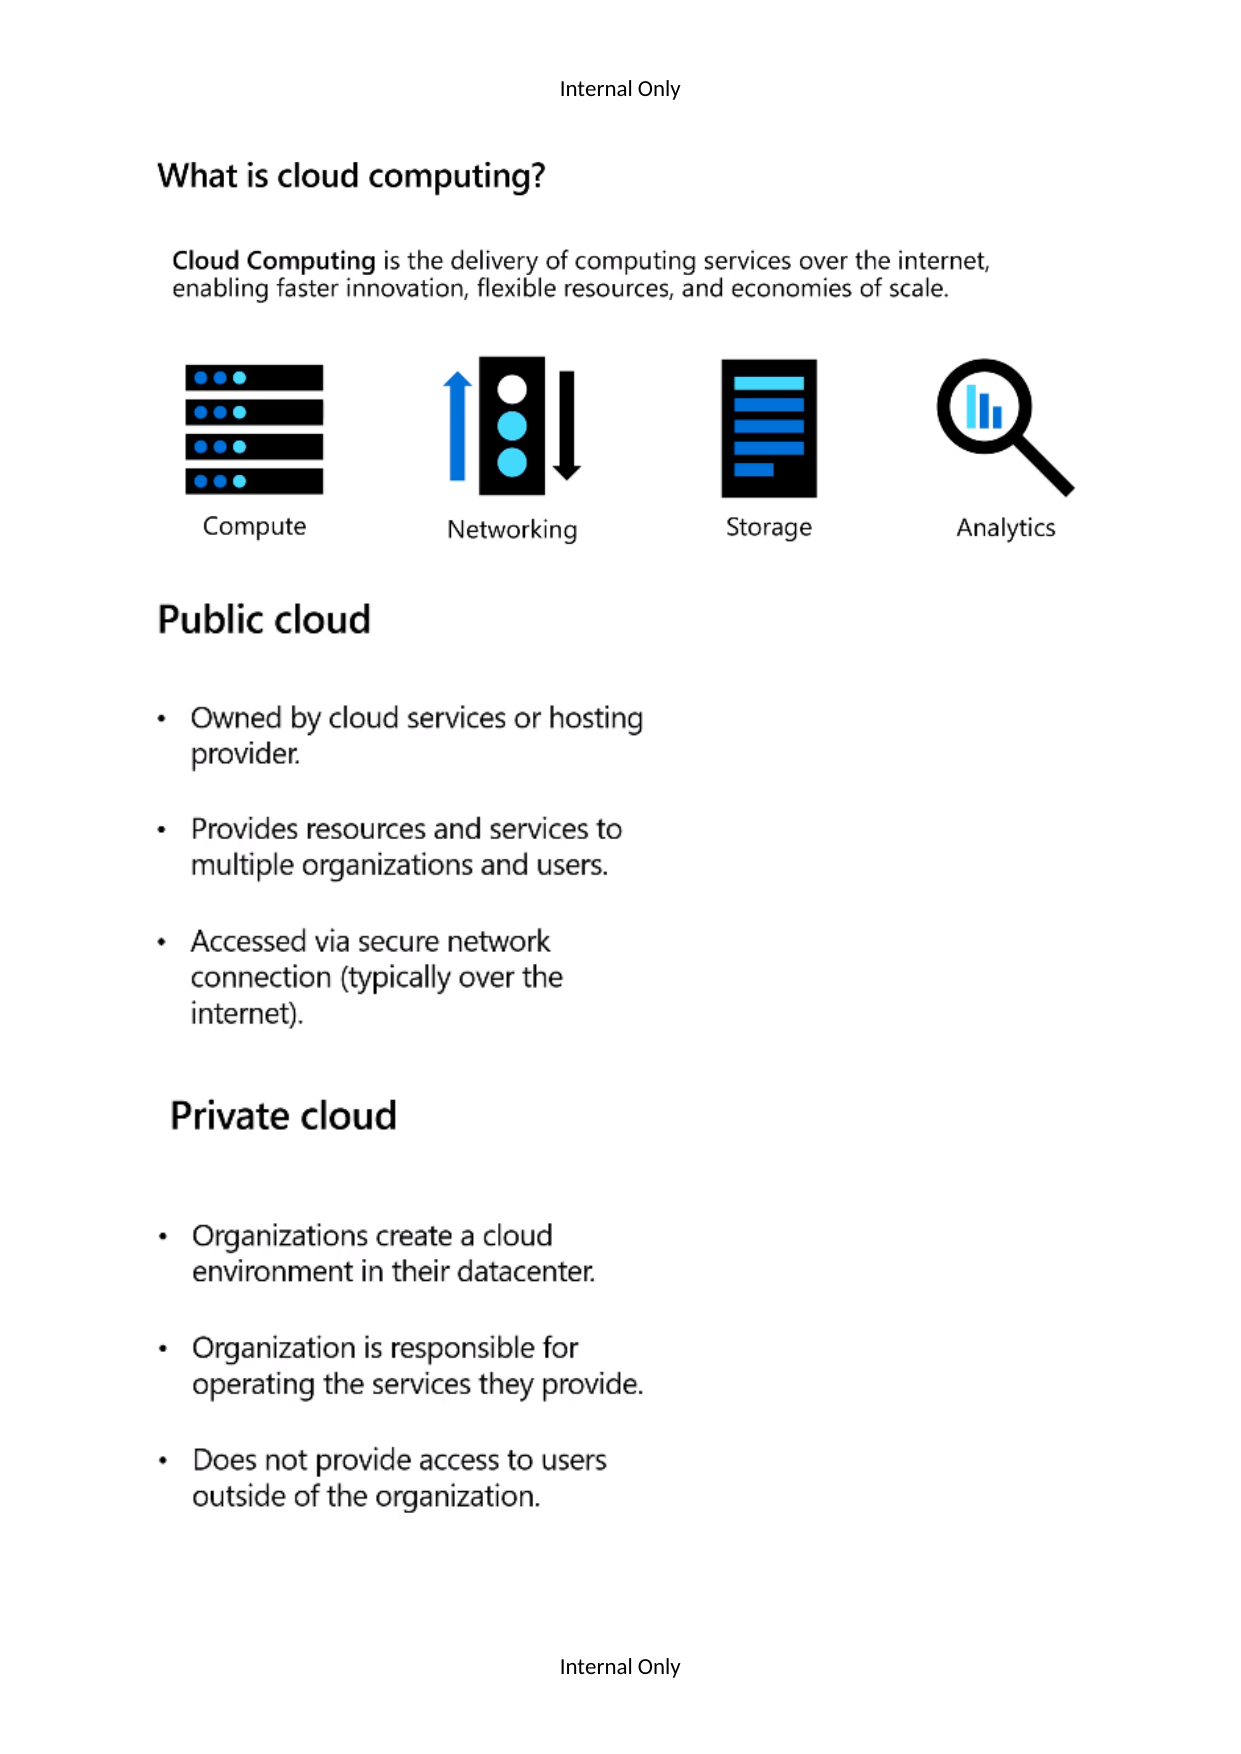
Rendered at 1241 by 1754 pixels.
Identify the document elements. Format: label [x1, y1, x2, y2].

picture [150, 597, 664, 1057]
picture [150, 150, 1091, 568]
picture [150, 1086, 655, 1538]
